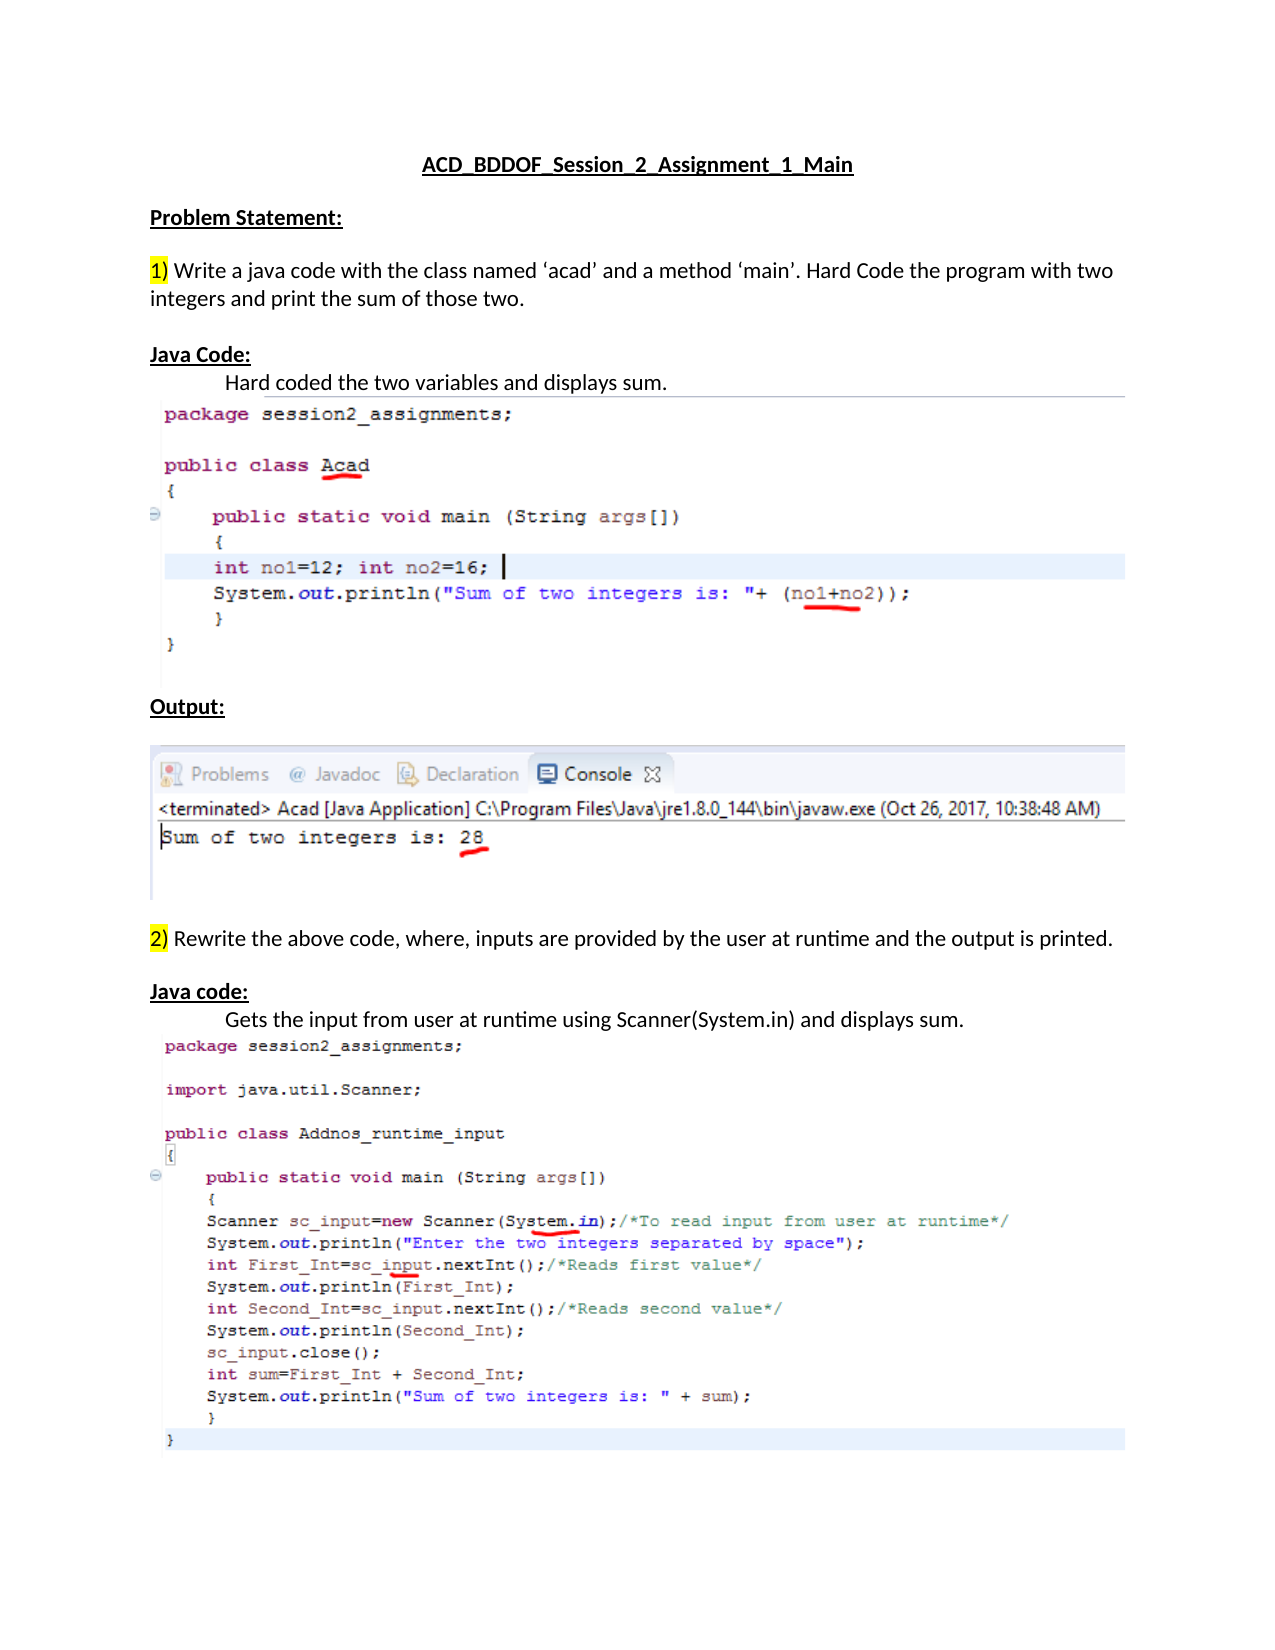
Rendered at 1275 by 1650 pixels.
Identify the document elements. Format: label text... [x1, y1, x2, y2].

picture [150, 396, 1125, 688]
text ACD_BDDOF_Session_2_Assignment_1_Main [150, 150, 1125, 178]
picture [150, 1033, 1125, 1458]
text Java Code: [150, 340, 1125, 368]
text Java code: [150, 977, 1125, 1005]
picture [150, 745, 1125, 900]
text Gets the input from user at runtime using Scanner(System.in) and displays sum. [150, 1005, 1125, 1033]
text Hard coded the two variables and displays sum. [150, 368, 1125, 396]
text Output: [150, 688, 1125, 720]
text 1) Write a java code with the class named ‘acad’ and a method ‘main’. Hard Code the program with two integers and print the sum of those two. [150, 256, 1125, 312]
text Problem Statement: [150, 203, 1125, 231]
text 2) Rewrite the above code, where, inputs are provided by the user at runtime and the output is printed. [168, 924, 1125, 952]
